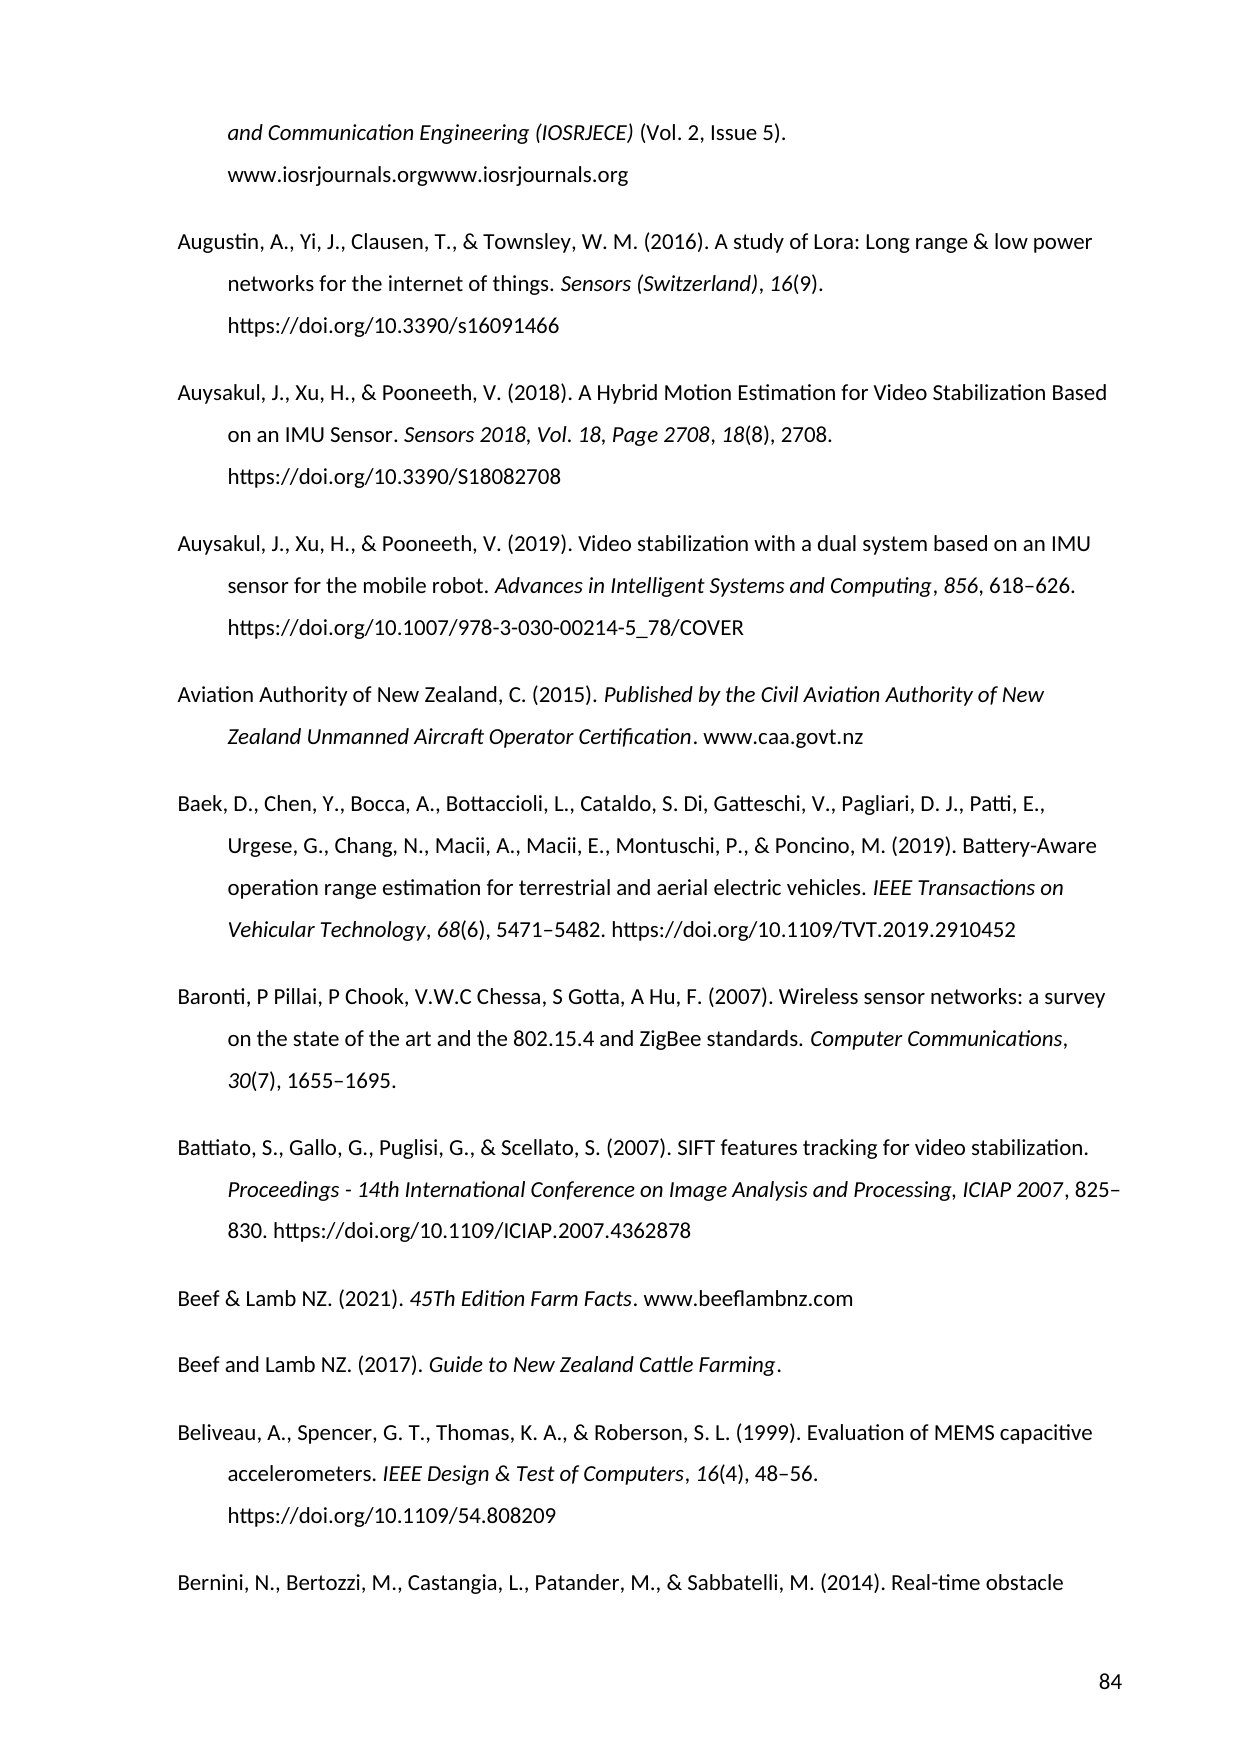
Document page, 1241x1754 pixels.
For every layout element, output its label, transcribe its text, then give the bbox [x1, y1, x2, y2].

text Beef & Lamb NZ. (2021). 45Th Edition Farm Facts. www.beeflambnz.com [177, 1284, 1122, 1312]
text Auysakul, J., Xu, H., & Pooneeth, V. (2018). A Hybrid Motion Estimation for Video Stabilization Based on an IMU Sensor. Sensors 2018, Vol. 18, Page 2708, 18(8), 2708. https://doi.org/10.3390/S18082708 [177, 378, 1122, 490]
text Baek, D., Chen, Y., Bocca, A., Bottaccioli, L., Cataldo, S. Di, Gatteschi, V., Pagliari, D. J., Patti, E., Urgese, G., Chang, N., Macii, A., Macii, E., Montuschi, P., & Poncino, M. (2019). Battery-Aware operation range estimation for terrestrial and aerial electric vehicles. IEEE Transactions on Vehicular Technology, 68(6), 5471–5482. https://doi.org/10.1109/TVT.2019.2910452 [177, 789, 1122, 943]
text Battiato, S., Gallo, G., Puglisi, G., & Scellato, S. (2007). SIFT features tracking for video stabilization. Proceedings - 14th International Conference on Image Analysis and Processing, ICIAP 2007, 825–830. https://doi.org/10.1109/ICIAP.2007.4362878 [177, 1133, 1122, 1245]
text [177, 118, 1122, 188]
text Baronti, P Pillai, P Chook, V.W.C Chessa, S Gotta, A Hu, F. (2007). Wireless sensor networks: a survey on the state of the art and the 802.15.4 and ZigBee standards. Computer Communications, 30(7), 1655–1695. [177, 982, 1122, 1094]
text Beef and Lamb NZ. (2017). Guide to New Zealand Cattle Farming. [177, 1351, 1122, 1379]
text Beliveau, A., Spencer, G. T., Thomas, K. A., & Roberson, S. L. (1999). Evaluation of MEMS capacitive accelerometers. IEEE Design & Test of Computers, 16(4), 48–56. https://doi.org/10.1109/54.808209 [177, 1418, 1122, 1529]
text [177, 1568, 1122, 1597]
text Auysakul, J., Xu, H., & Pooneeth, V. (2019). Video stabilization with a dual system based on an IMU sensor for the mobile robot. Advances in Intelligent Systems and Computing, 856, 618–626. https://doi.org/10.1007/978-3-030-00214-5_78/COVER [177, 529, 1122, 641]
text Aviation Authority of New Zealand, C. (2015). Published by the Civil Aviation Authority of New Zealand Unmanned Aircraft Operator Certification. www.caa.govt.nz [177, 680, 1122, 750]
text Augustin, A., Yi, J., Clausen, T., & Townsley, W. M. (2016). A study of Lora: Long range & low power networks for the internet of things. Sensors (Switzerland), 16(9). https://doi.org/10.3390/s16091466 [177, 227, 1122, 339]
